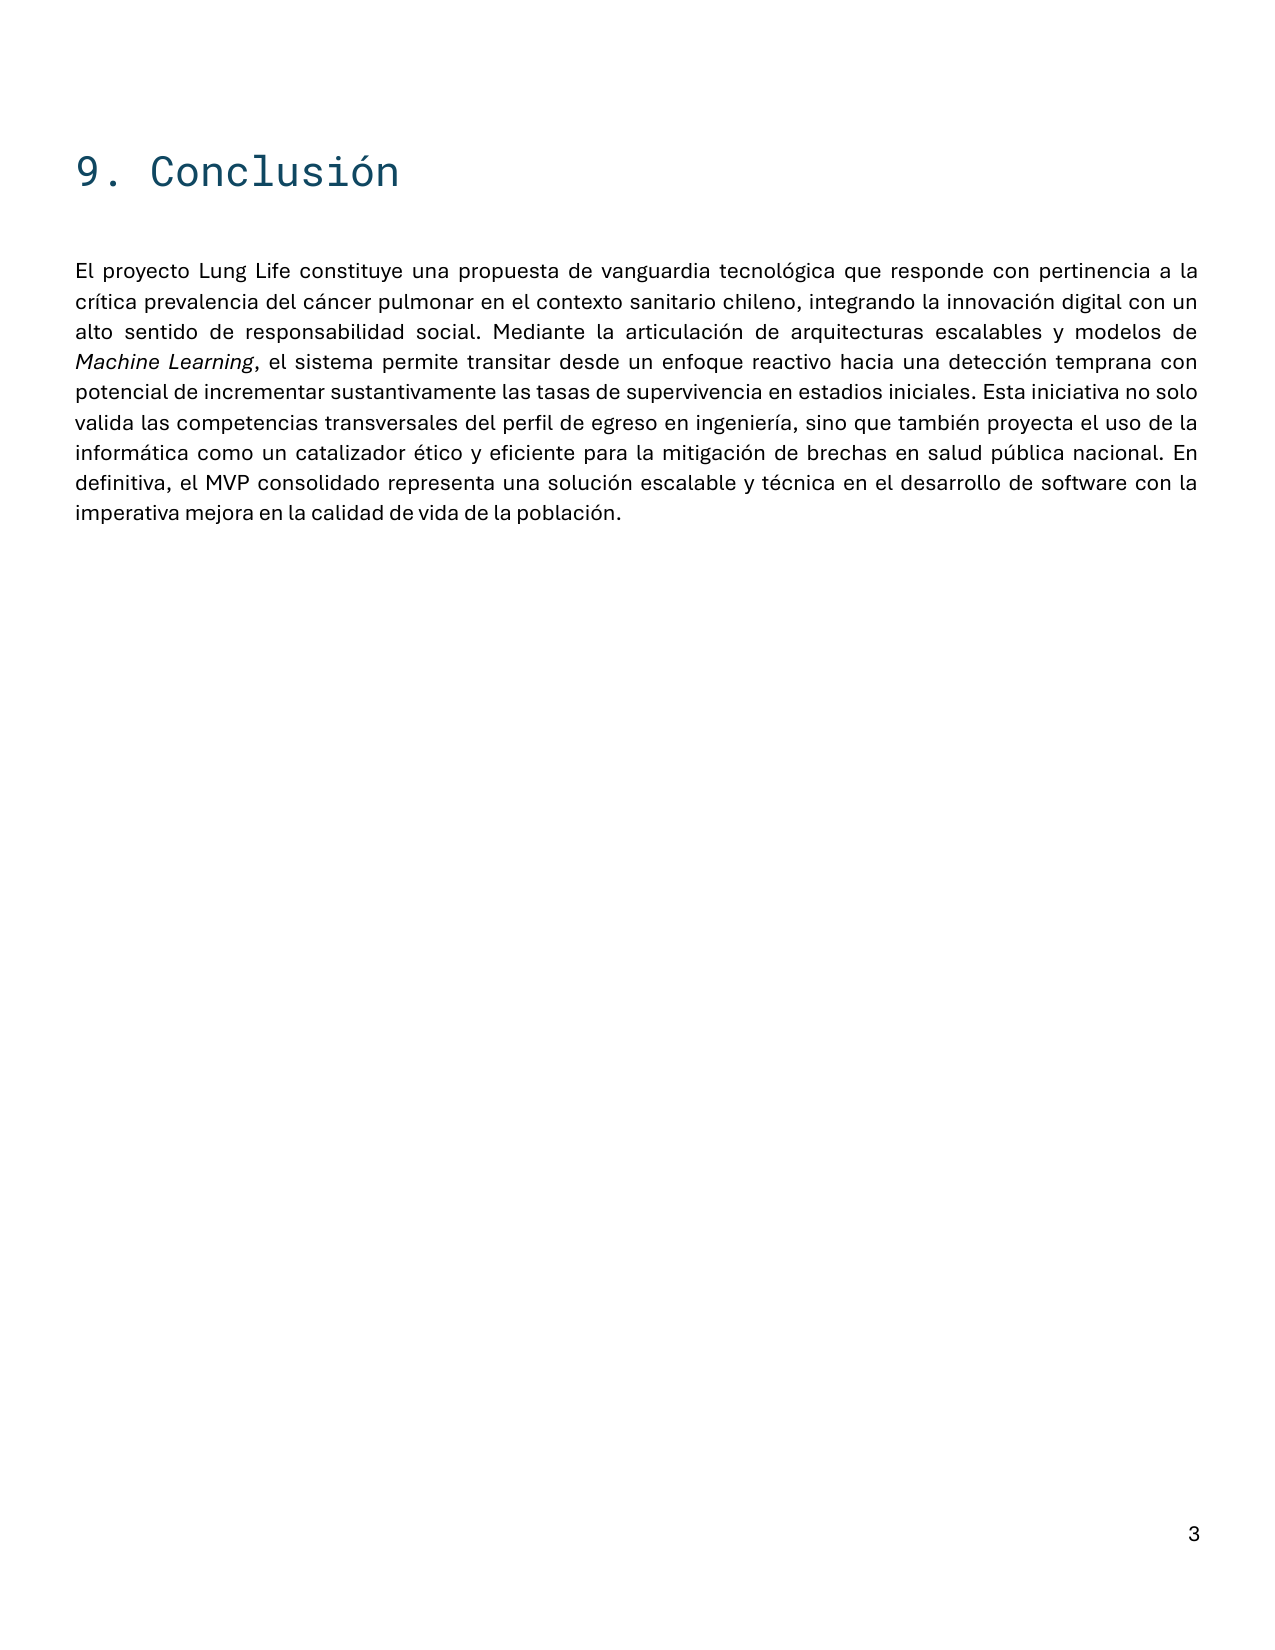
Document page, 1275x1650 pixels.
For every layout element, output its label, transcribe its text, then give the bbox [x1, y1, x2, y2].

subtitle Conclusión [75, 143, 1200, 198]
text El proyecto Lung Life constituye una propuesta de vanguardia tecnológica que responde con pertinencia a la crítica prevalencia del cáncer pulmonar en el contexto sanitario chileno, integrando la innovación digital con un alto sentido de responsabilidad social. Mediante la articulación de arquitecturas escalables y modelos de Machine Learning, el sistema permite transitar desde un enfoque reactivo hacia una detección temprana con potencial de incrementar sustantivamente las tasas de supervivencia en estadios iniciales. Esta iniciativa no solo valida las competencias transversales del perfil de egreso en ingeniería, sino que también proyecta el uso de la informática como un catalizador ético y eficiente para la mitigación de brechas en salud pública nacional. En definitiva, el MVP consolidado representa una solución escalable y técnica en el desarrollo de software con la imperativa mejora en la calidad de vida de la población. [75, 257, 1200, 527]
